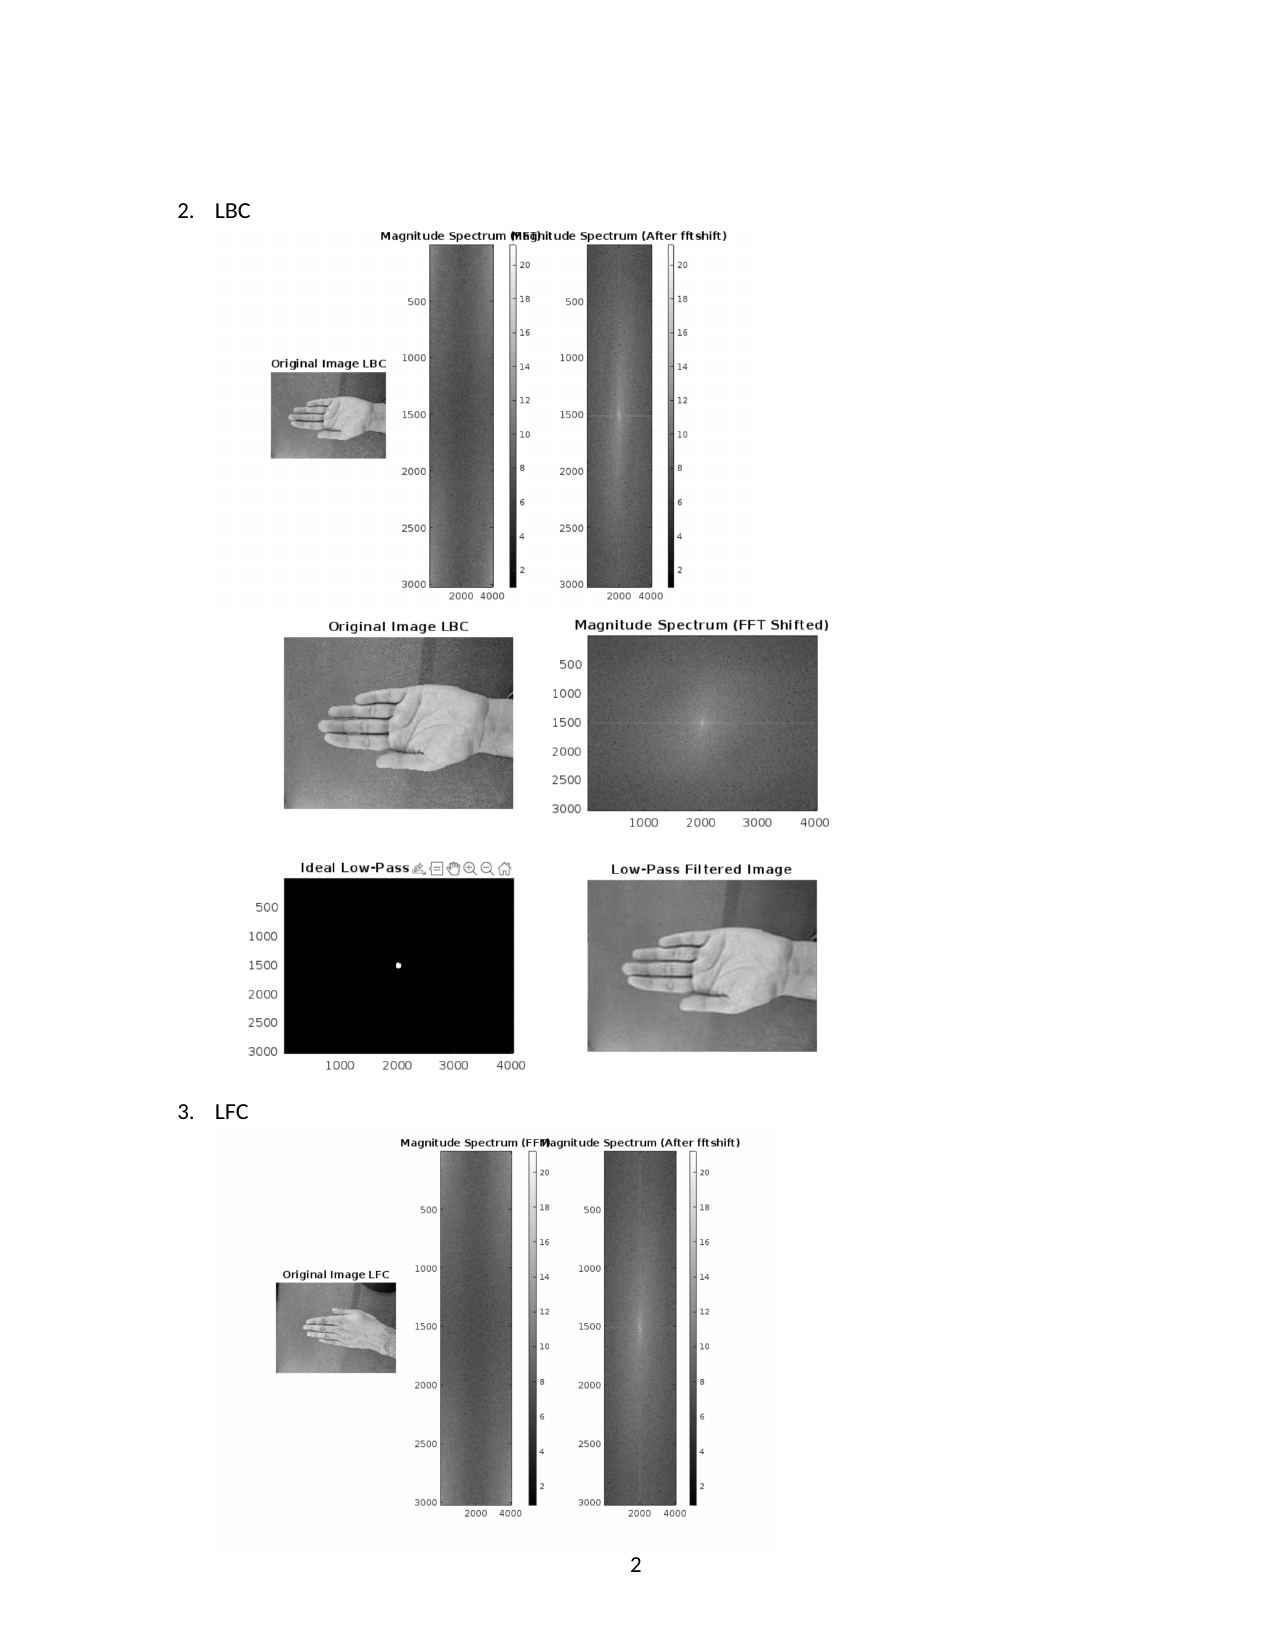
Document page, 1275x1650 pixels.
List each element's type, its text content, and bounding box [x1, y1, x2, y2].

list LFC [177, 1097, 1122, 1125]
picture [214, 1124, 781, 1551]
picture [214, 224, 865, 1085]
list LBC [177, 197, 1122, 224]
